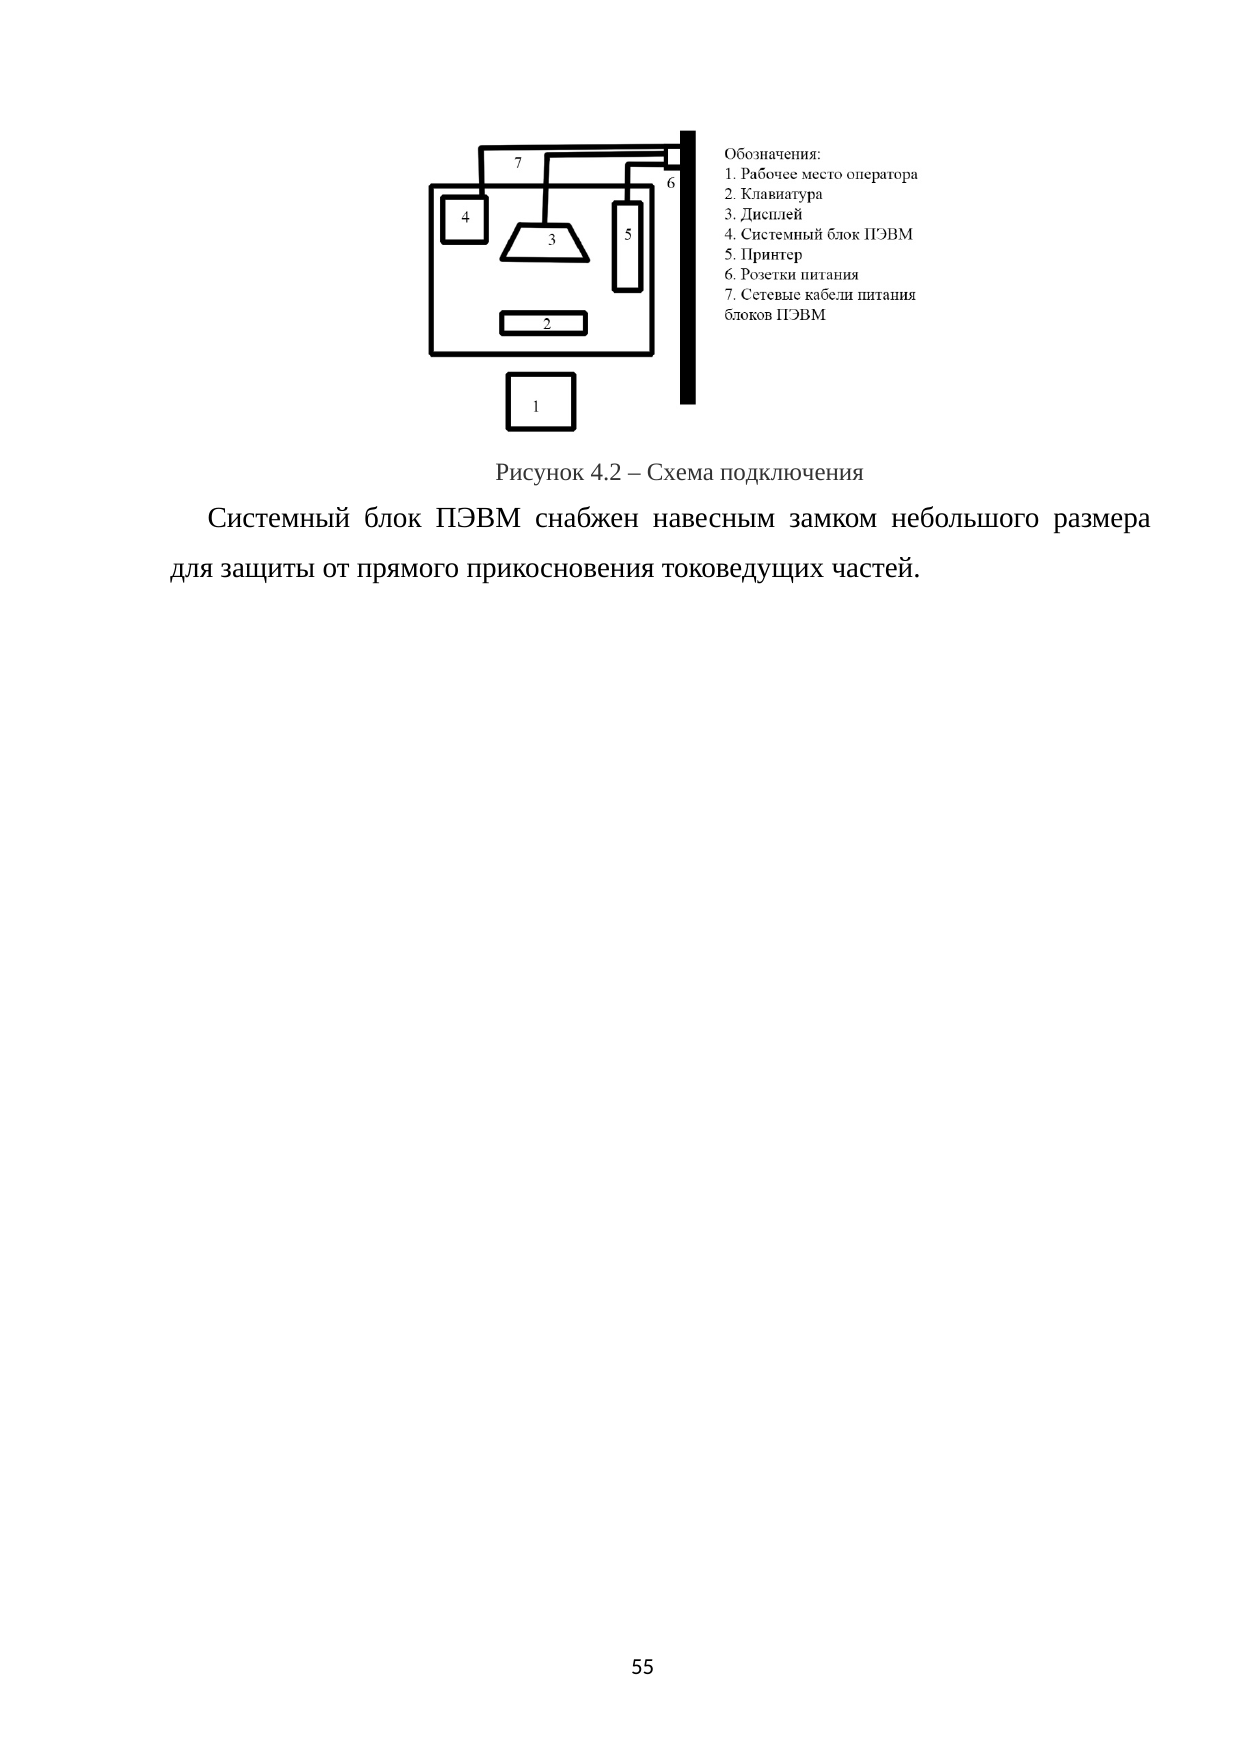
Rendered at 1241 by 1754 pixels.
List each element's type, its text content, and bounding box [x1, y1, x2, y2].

text Системный блок ПЭВМ снабжен навесным замком небольшого размера для защиты от прямого прикосновения токоведущих частей. [170, 500, 1152, 584]
text Рисунок 4.2 – Схема подключения [170, 457, 1152, 486]
picture [413, 118, 945, 444]
